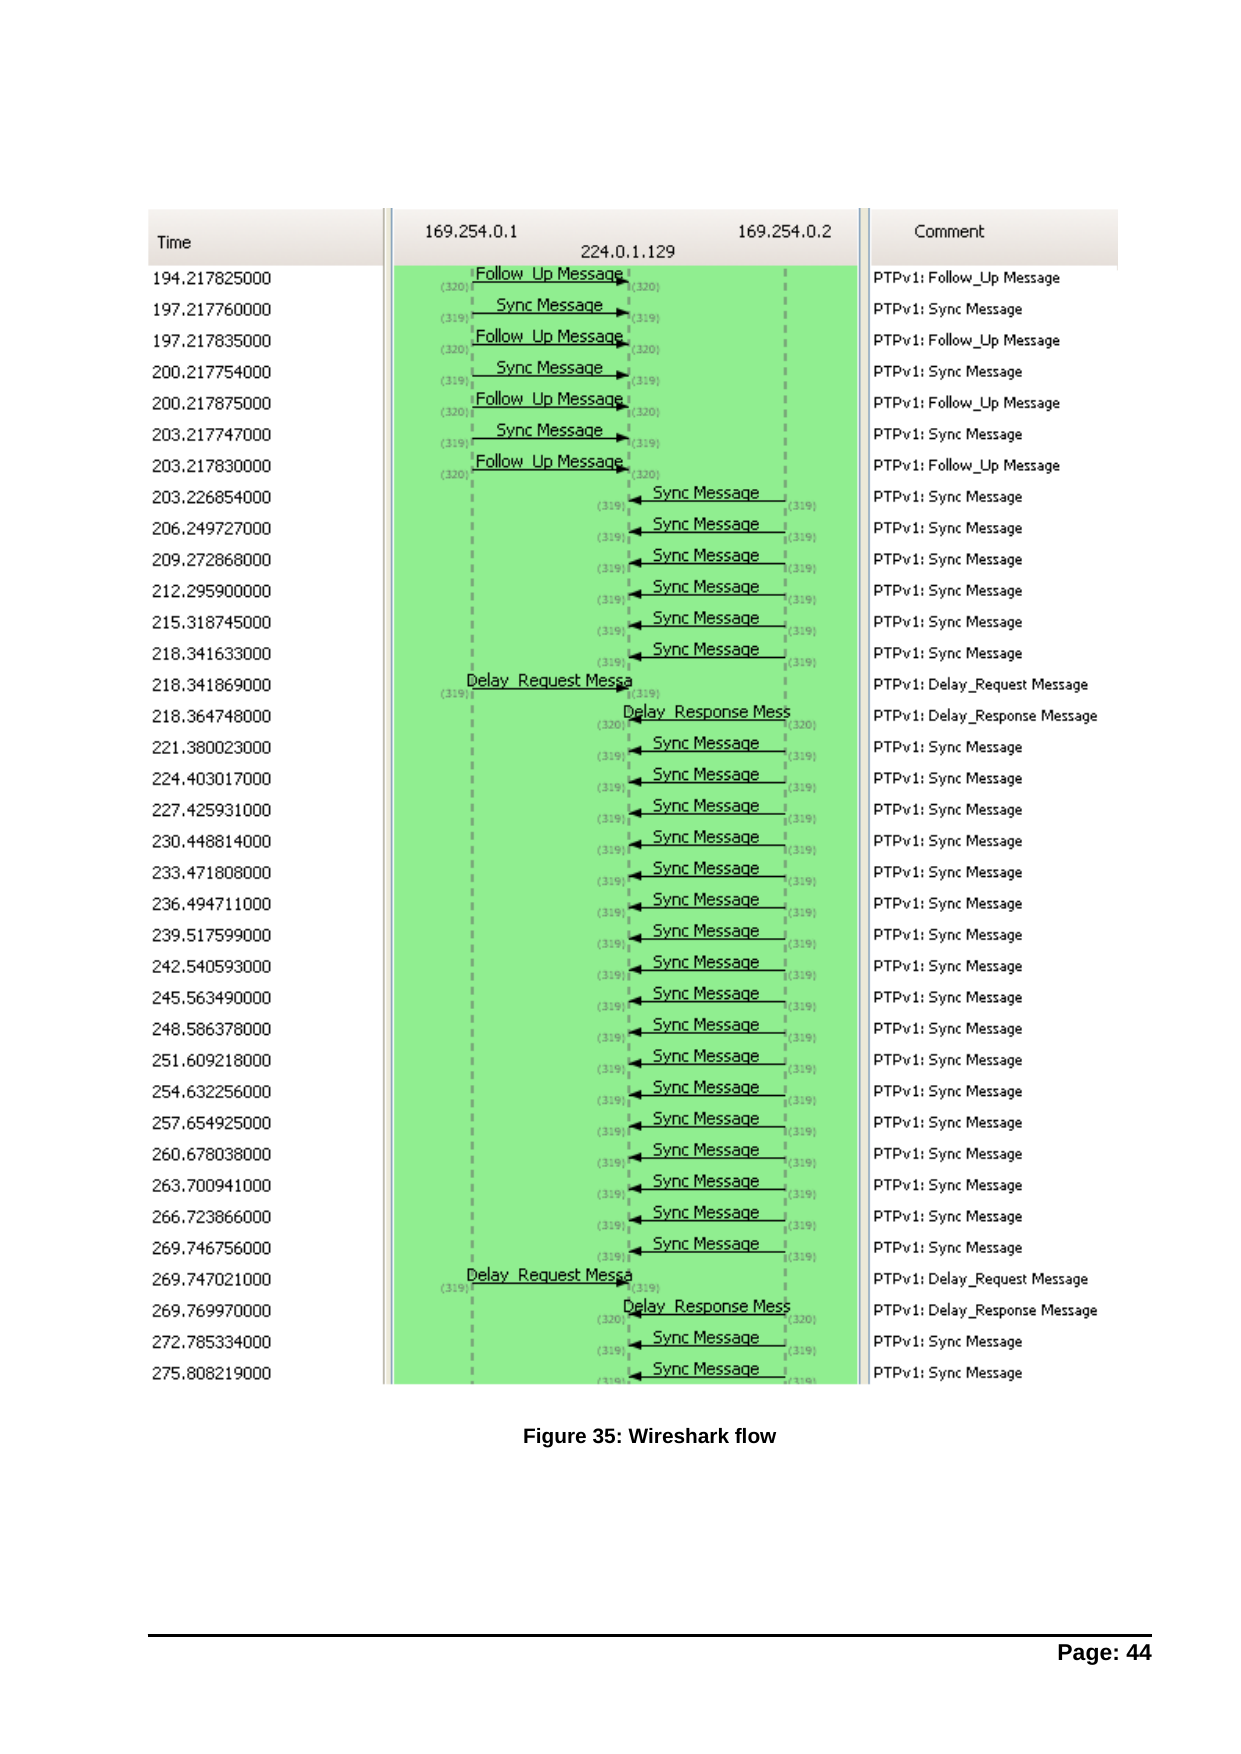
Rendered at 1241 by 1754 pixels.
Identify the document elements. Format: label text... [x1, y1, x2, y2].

text Figure 35: Wireshark flow [148, 1424, 1152, 1448]
picture [147, 208, 1118, 1386]
